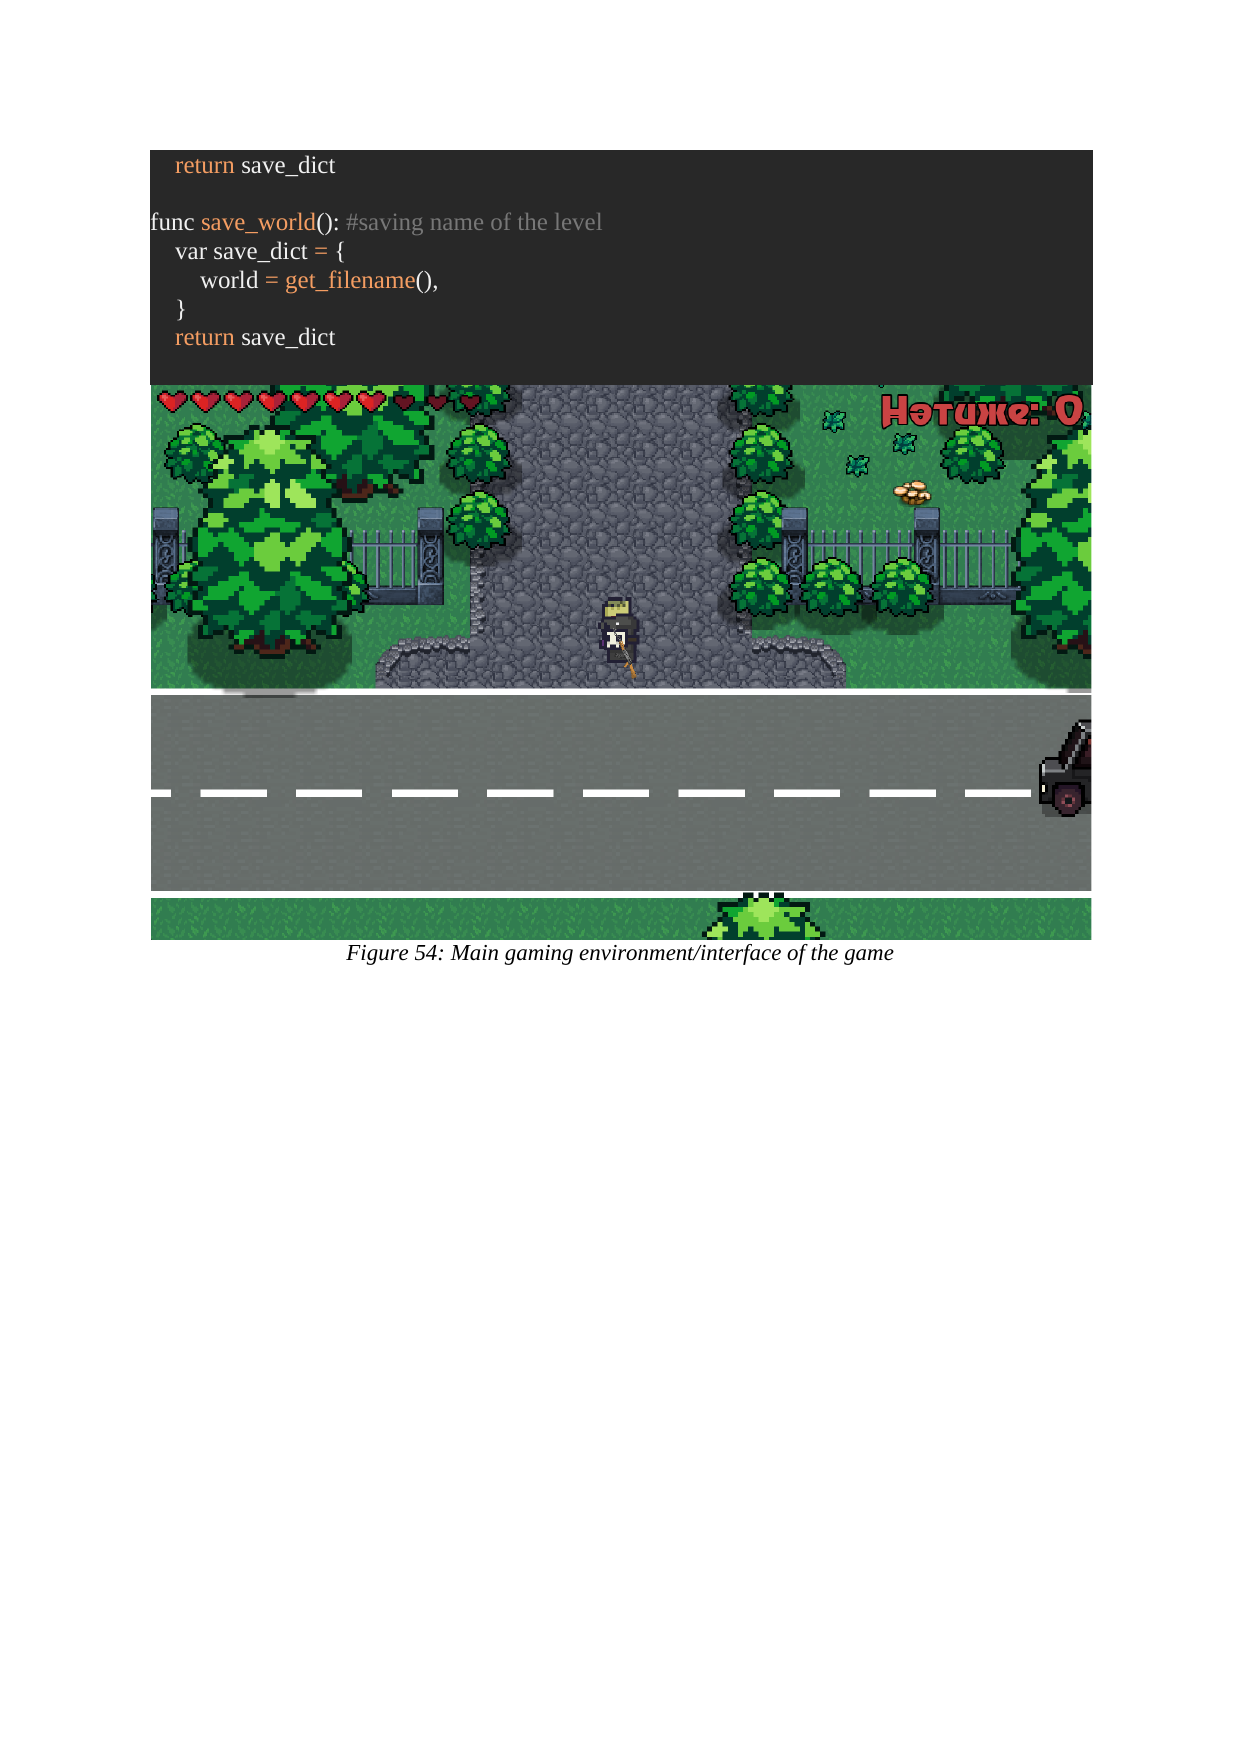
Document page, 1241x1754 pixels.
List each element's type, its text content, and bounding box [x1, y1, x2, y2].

text } [150, 294, 1093, 322]
text Figure 54: Main gaming environment/interface of the game [150, 939, 1093, 966]
text return save_dict [150, 322, 1093, 351]
picture [151, 385, 1092, 940]
text func save_world(): #saving name of the level [150, 207, 1093, 236]
text world = get_filename(), [150, 265, 1093, 294]
text return save_dict [150, 150, 1093, 179]
text var save_dict = { [150, 236, 1093, 265]
